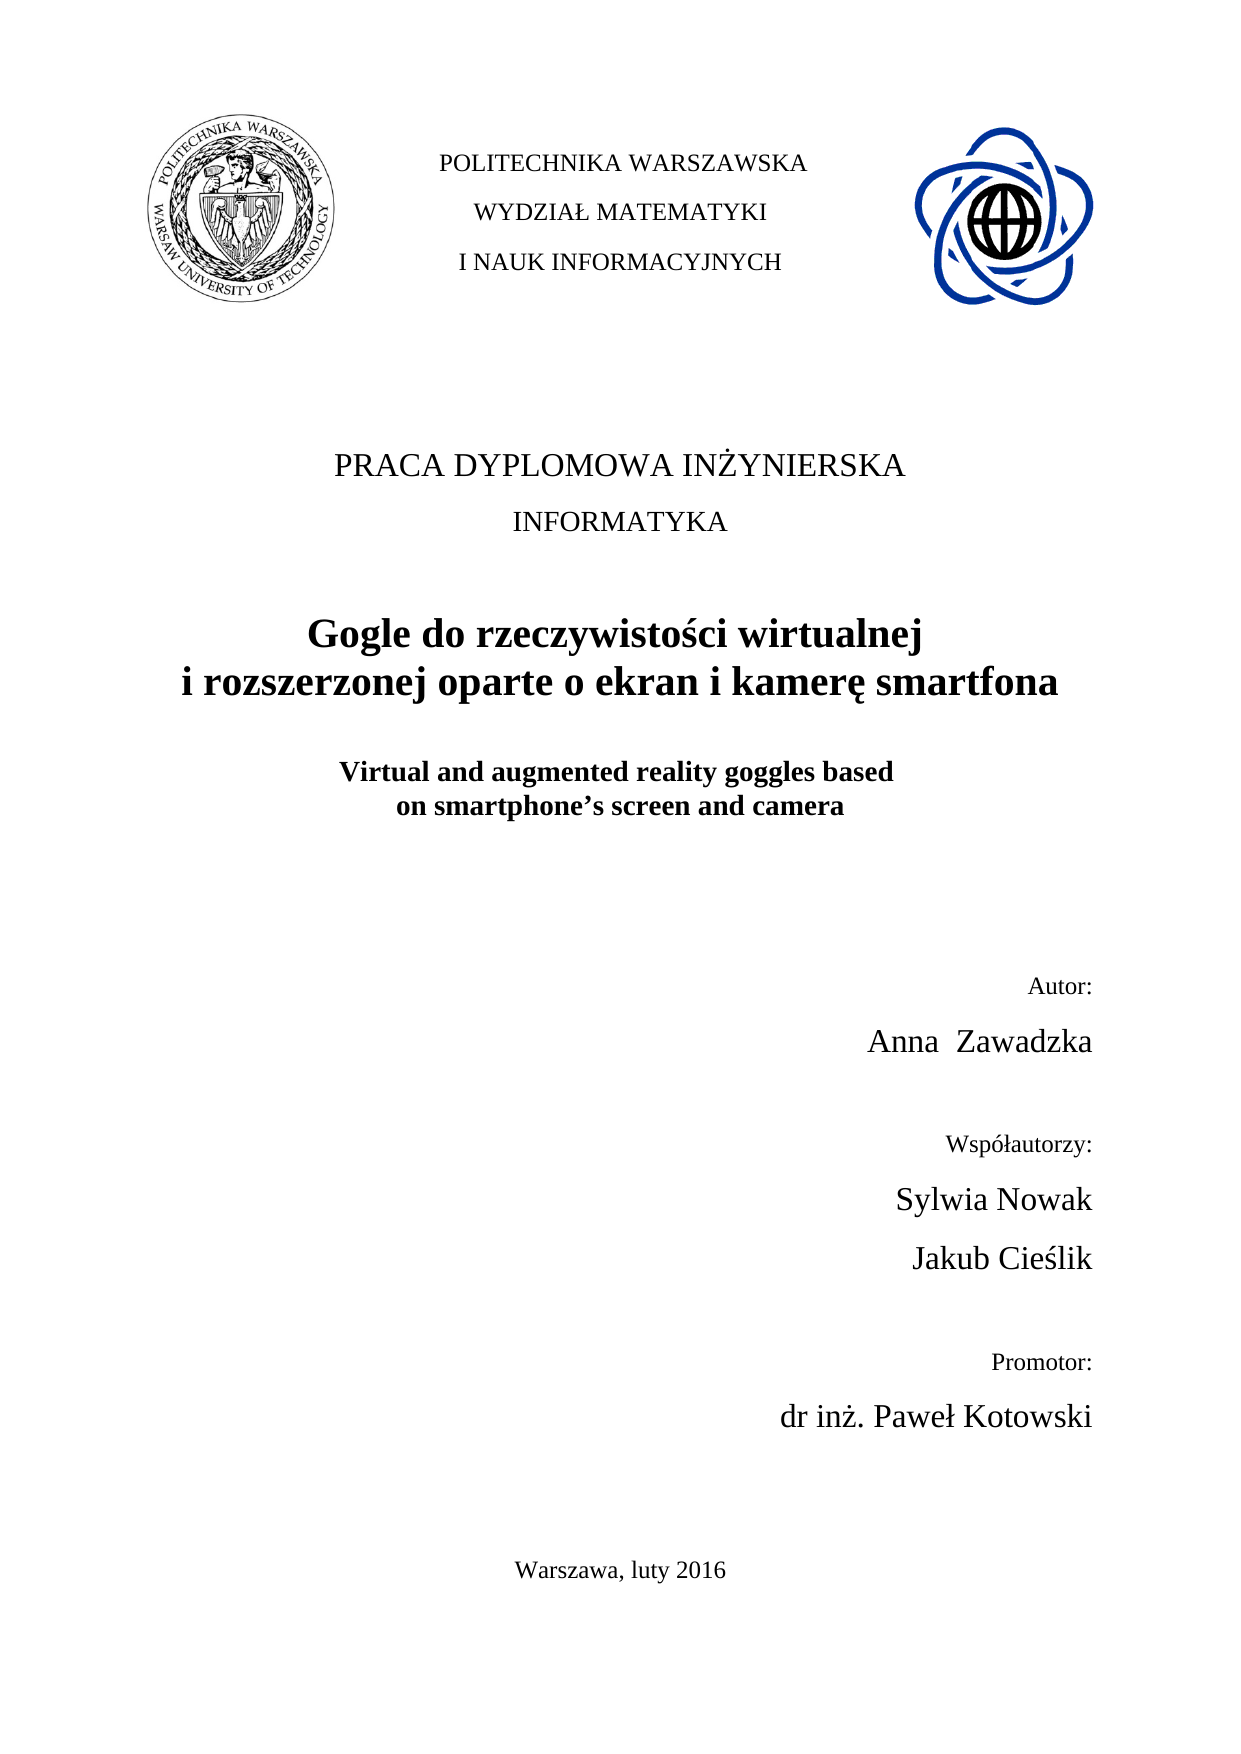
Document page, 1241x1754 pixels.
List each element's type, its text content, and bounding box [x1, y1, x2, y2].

text Anna Zawadzka [148, 1021, 1092, 1059]
text Sylwia Nowak [148, 1179, 1092, 1217]
text WYDZIAŁ MATEMATYKI [342, 197, 911, 226]
text I NAUK INFORMACYJNYCH [342, 247, 911, 276]
text Jakub Cieślik [148, 1238, 1092, 1277]
text dr inż. Paweł Kotowski [148, 1397, 1092, 1435]
text Warszawa, luty 2016 [148, 1555, 1092, 1584]
text Promotor: [148, 1347, 1092, 1376]
text Współautorzy: [148, 1129, 1092, 1158]
text Virtual and augmented reality goggles based on smartphone’s screen and camera [148, 754, 1092, 821]
text Gogle do rzeczywistości wirtualnej i rozszerzonej oparte o ekran i kamerę smartfona [148, 608, 1092, 704]
picture [139, 106, 342, 310]
text POLITECHNIKA WARSZAWSKA [342, 148, 911, 176]
text Autor: [148, 971, 1092, 1000]
picture [911, 125, 1096, 310]
text PRACA DYPLOMOWA INŻYNIERSKA [148, 445, 1092, 483]
text INFORMATYKA [148, 504, 1092, 538]
